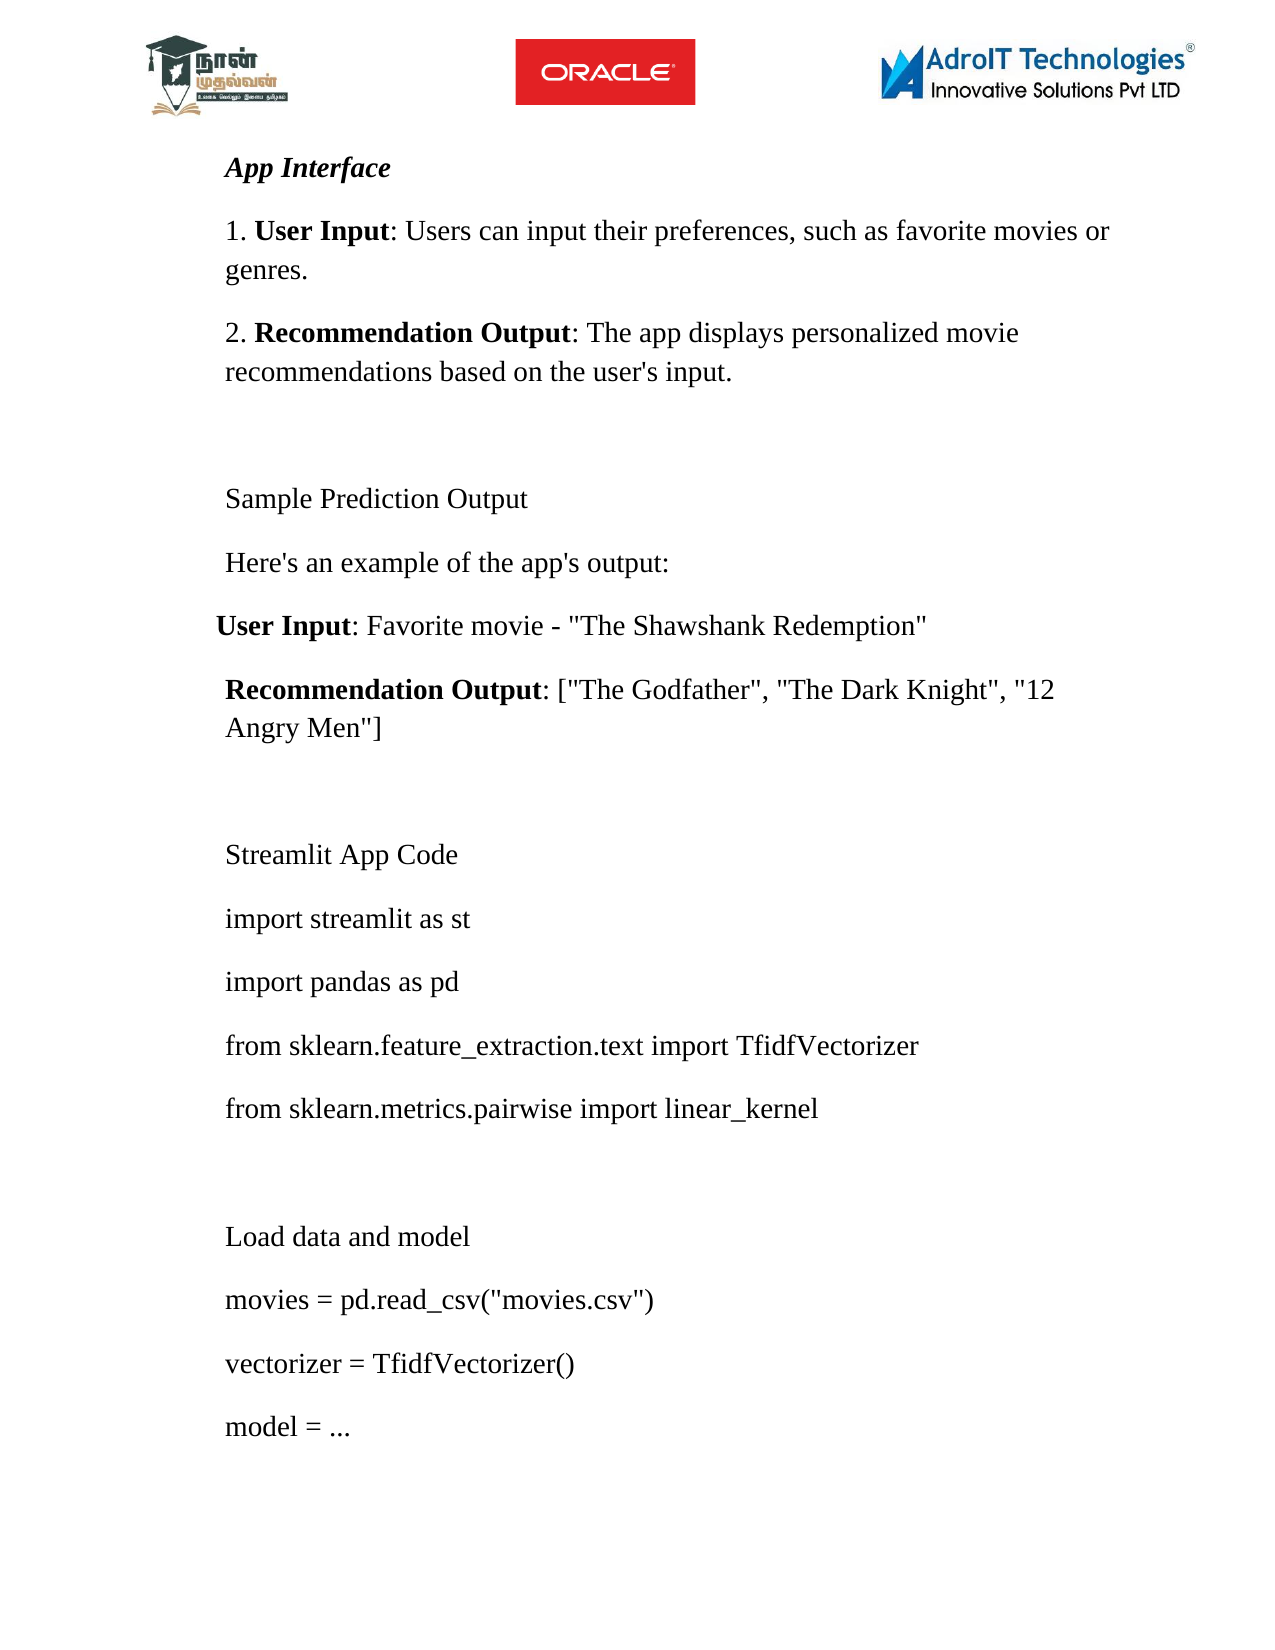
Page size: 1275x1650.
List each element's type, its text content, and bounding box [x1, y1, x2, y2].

text 1. User Input: Users can input their preferences, such as favorite movies or genres. [225, 213, 1125, 286]
text App Interface [225, 150, 1125, 183]
text Streamlit App Code [225, 837, 1125, 871]
text movies = pd.read_csv("movies.csv") [225, 1282, 1125, 1316]
picture [878, 39, 1197, 105]
picture [140, 31, 290, 119]
text model = ... [225, 1409, 1125, 1443]
text import streamlit as st [225, 901, 1125, 934]
text import pandas as pd [225, 964, 1125, 998]
text vectorizer = TfidfVectorizer() [225, 1346, 1125, 1379]
text User Input: Favorite movie - "The Shawshank Redemption" [150, 608, 1125, 642]
text Here's an example of the app's output: [225, 545, 1125, 578]
text Load data and model [225, 1219, 1125, 1252]
text from sklearn.metrics.pairwise import linear_kernel [225, 1092, 1125, 1125]
text 2. Recommendation Output: The app displays personalized movie recommendations based on the user's input. [225, 316, 1125, 388]
text from sklearn.feature_extraction.text import TfidfVectorizer [225, 1028, 1125, 1062]
picture [515, 39, 696, 105]
text Recommendation Output: ["The Godfather", "The Dark Knight", "12 Angry Men"] [225, 672, 1125, 744]
text Sample Prediction Output [225, 481, 1125, 515]
